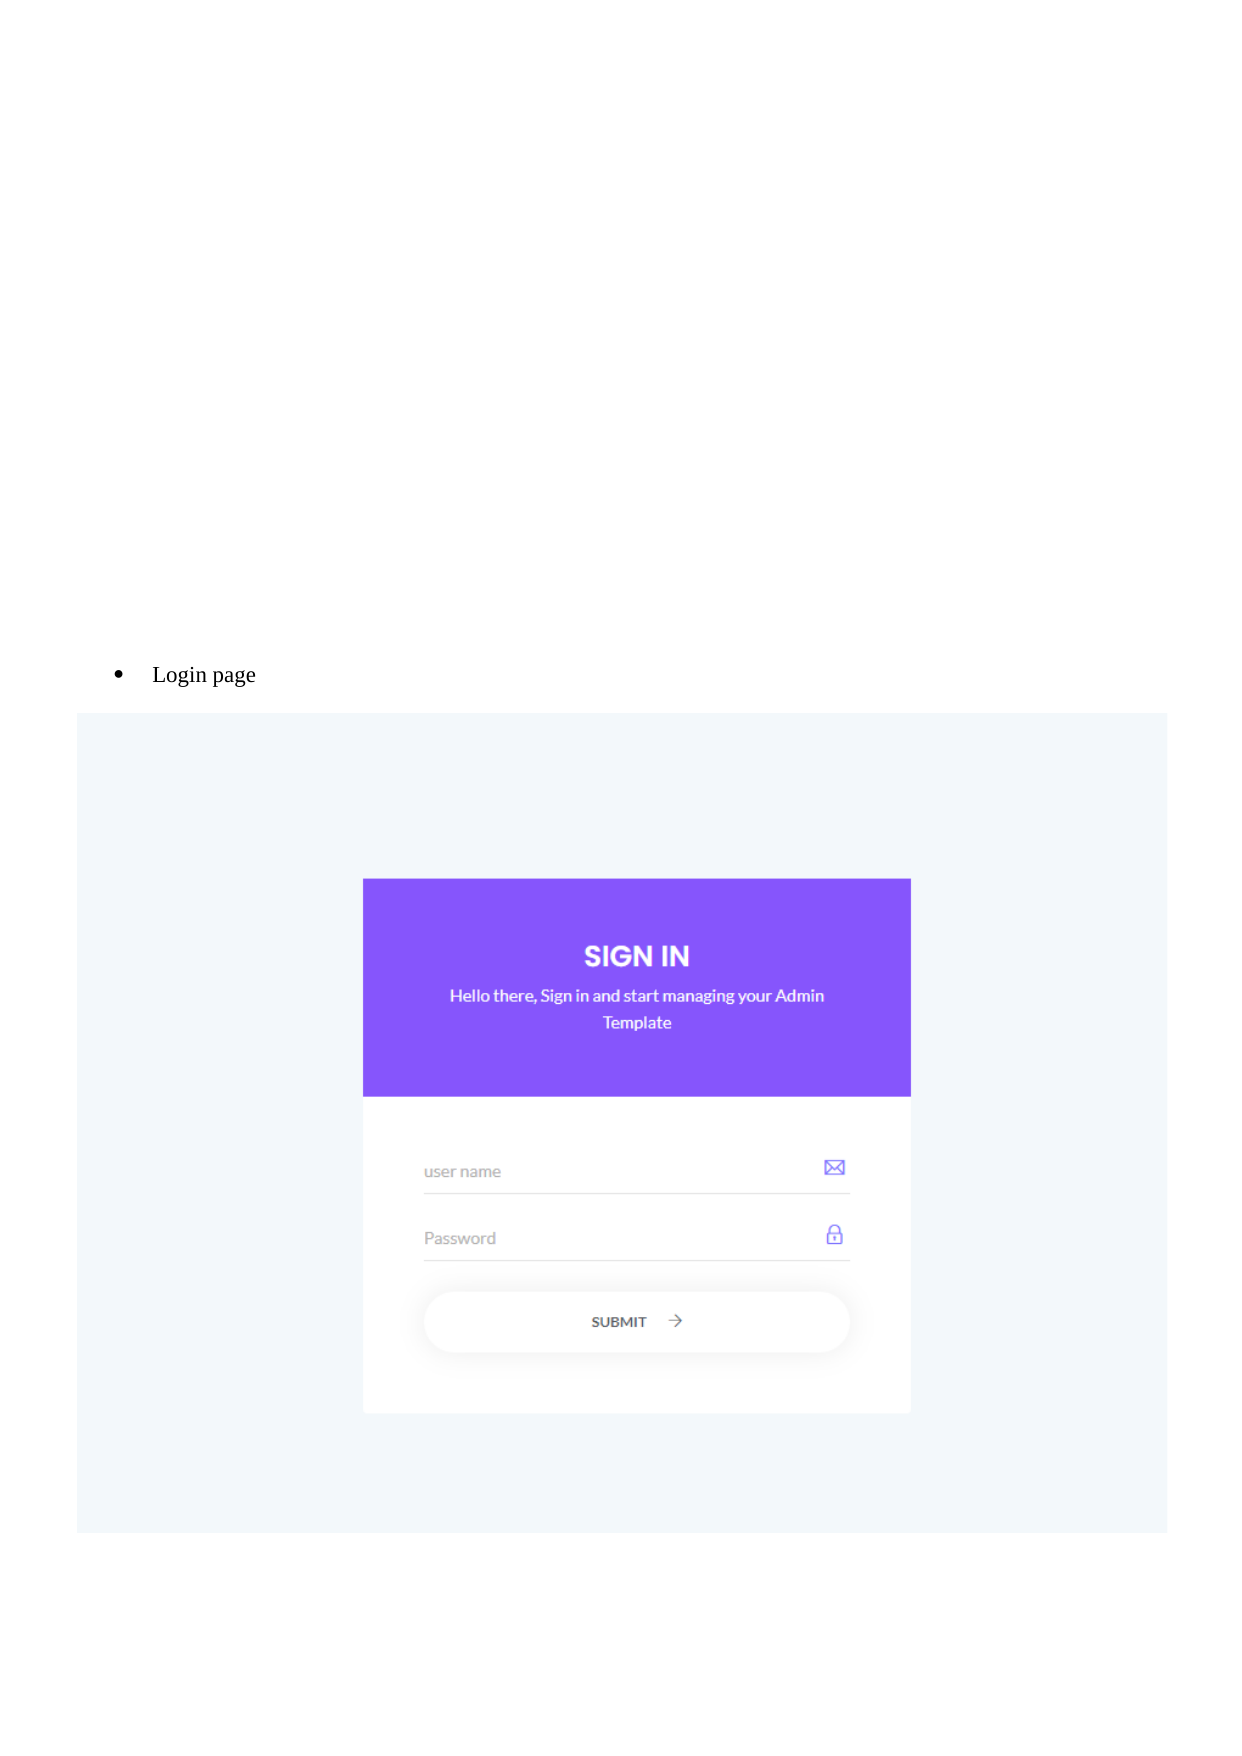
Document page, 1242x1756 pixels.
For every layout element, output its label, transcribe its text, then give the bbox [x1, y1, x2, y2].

picture [77, 713, 1168, 1533]
list Login page [114, 661, 1189, 687]
